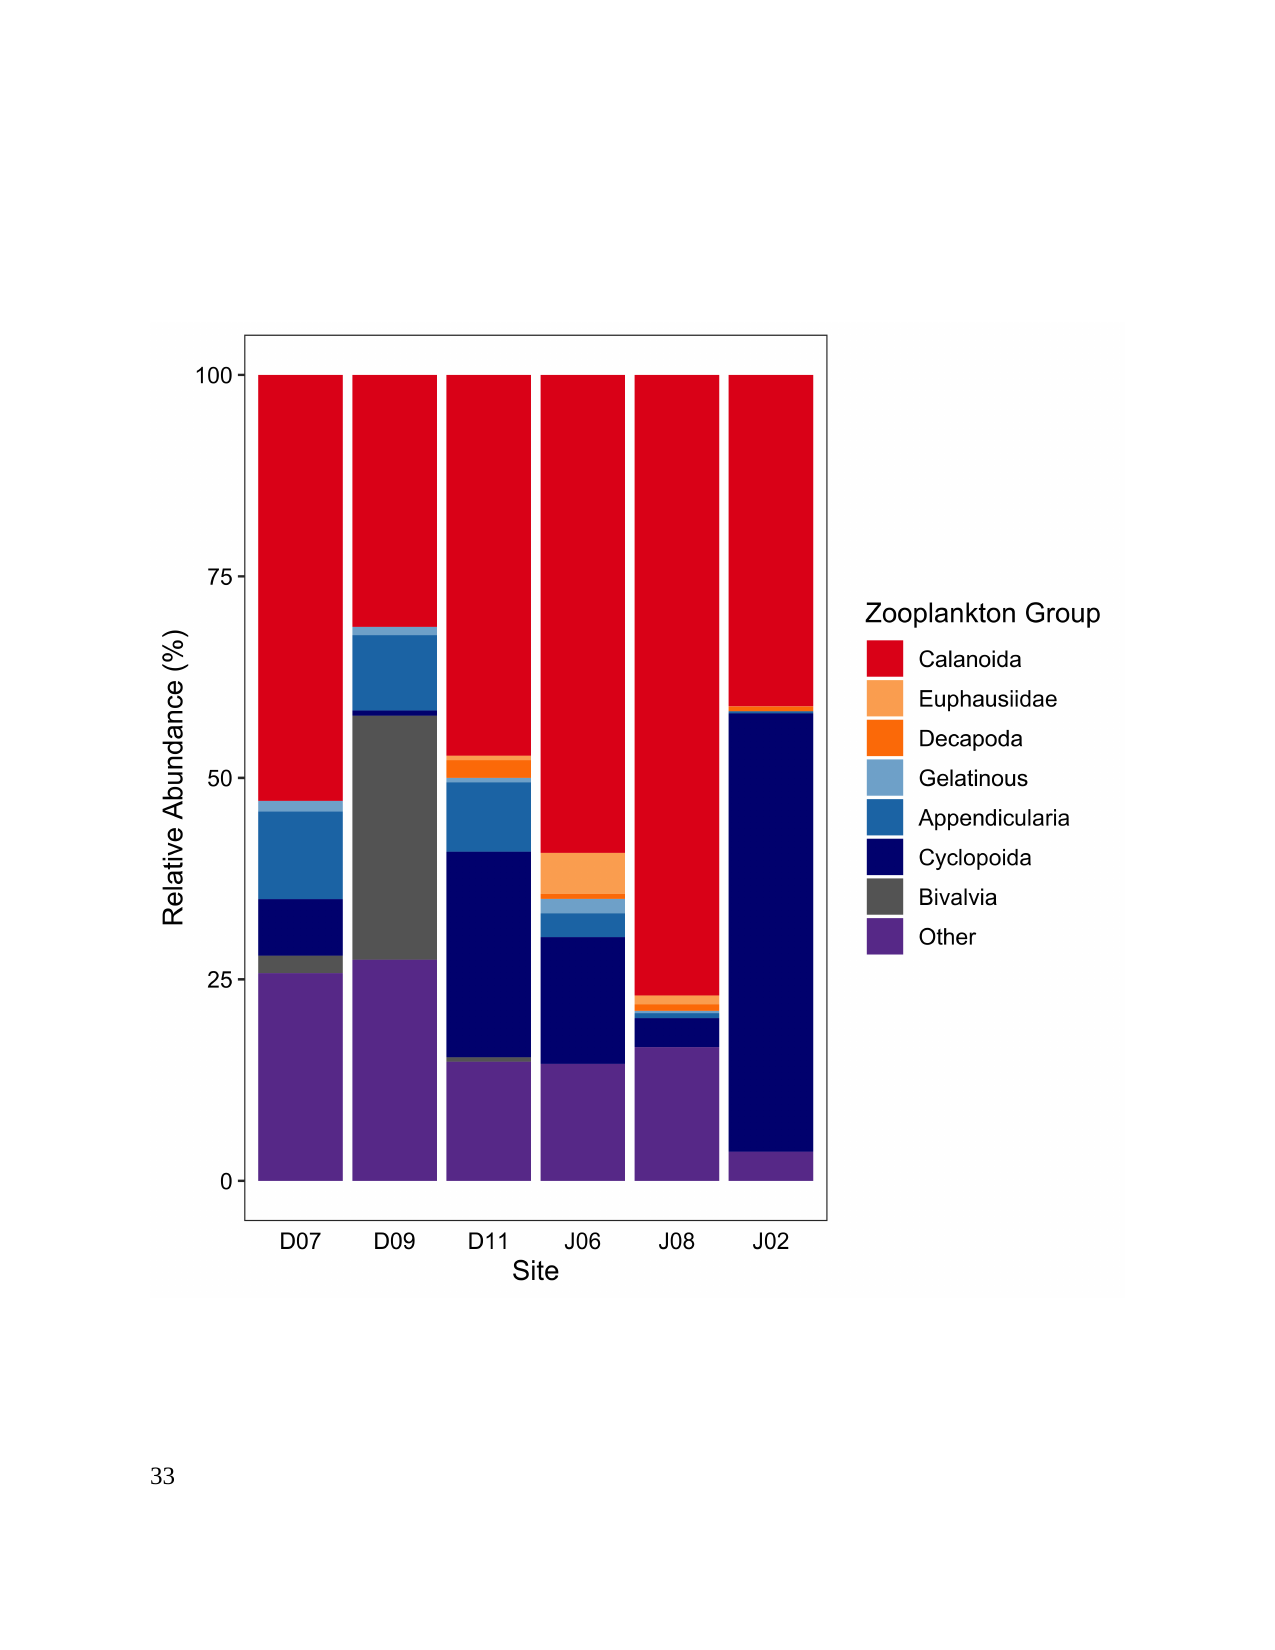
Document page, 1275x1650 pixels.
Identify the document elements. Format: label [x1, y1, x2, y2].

picture [150, 322, 1125, 1298]
